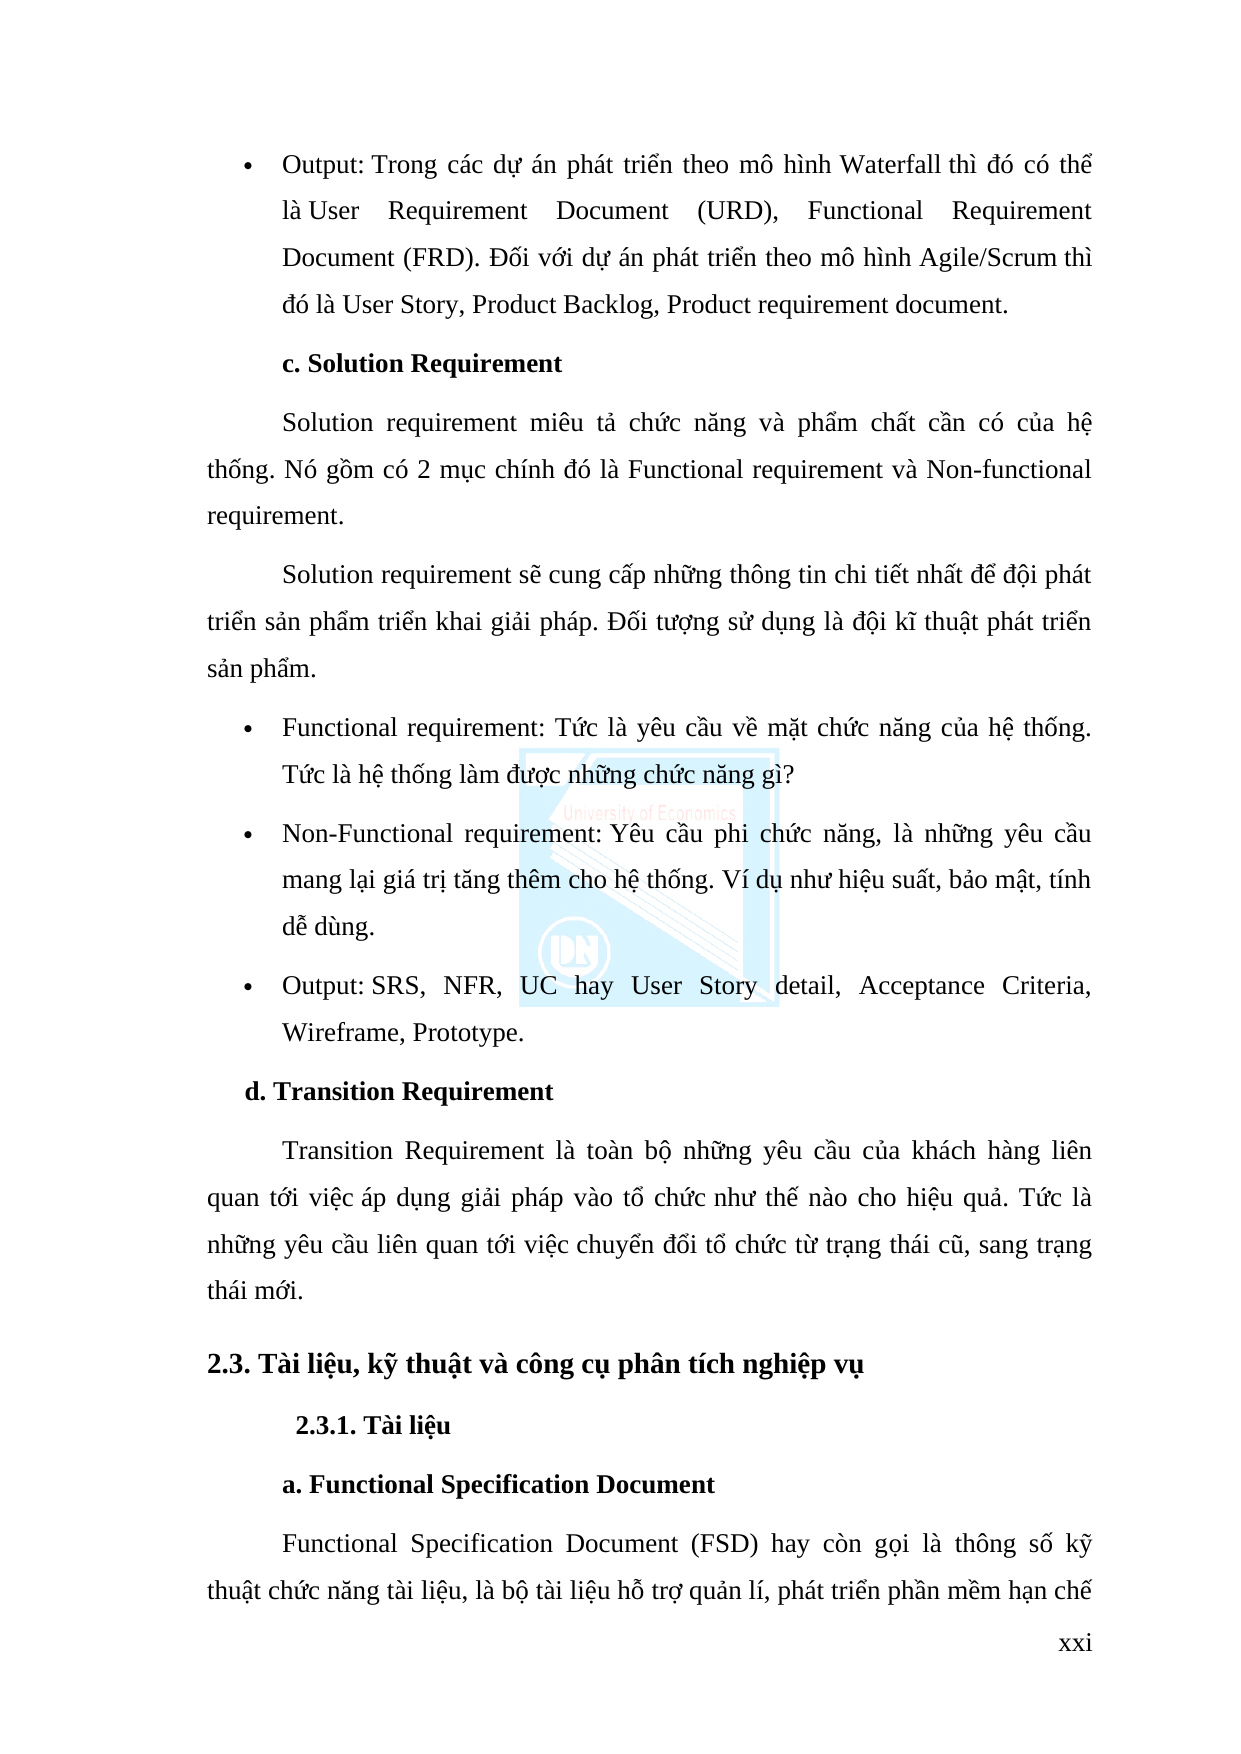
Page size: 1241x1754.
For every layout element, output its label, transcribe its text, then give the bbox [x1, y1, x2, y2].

list Functional requirement: Tức là yêu cầu về mặt chức năng của hệ thống. Tức là hệ thống làm được những chức năng gì? [244, 711, 1092, 789]
text c. Solution Requirement [244, 347, 1092, 378]
text Solution requirement sẽ cung cấp những thông tin chi tiết nhất để đội phát triển sản phẩm triển khai giải pháp. Đối tượng sử dụng là đội kĩ thuật phát triển sản phẩm. [207, 558, 1092, 683]
text a. Functional Specification Document [207, 1468, 1092, 1499]
list Output: SRS, NFR, UC hay User Story detail, Acceptance Criteria, Wireframe, Prototype. [244, 969, 1092, 1047]
text Solution requirement miêu tả chức năng và phẩm chất cần có của hệ thống. Nó gồm có 2 mục chính đó là Functional requirement và Non-functional requirement. [207, 406, 1092, 531]
text Transition Requirement là toàn bộ những yêu cầu của khách hàng liên quan tới việc áp dụng giải pháp vào tổ chức như thế nào cho hiệu quả. Tức là những yêu cầu liên quan tới việc chuyển đổi tổ chức từ trạng thái cũ, sang trạng thái mới. [207, 1134, 1092, 1306]
list Output: Trong các dự án phát triển theo mô hình Waterfall thì đó có thể là User Requirement Document (URD), Functional Requirement Document (FRD). Đối với dự án phát triển theo mô hình Agile/Scrum thì đó là User Story, Product Backlog, Product requirement document. [244, 148, 1092, 319]
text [207, 1527, 1092, 1605]
text d. Transition Requirement [207, 1075, 1092, 1106]
subtitle 2.3.1. Tài liệu [295, 1409, 1092, 1440]
list Non-Functional requirement: Yêu cầu phi chức năng, là những yêu cầu mang lại giá trị tăng thêm cho hệ thống. Ví dụ như hiệu suất, bảo mật, tính dễ dùng. [244, 817, 1092, 941]
subtitle 2.3. Tài liệu, kỹ thuật và công cụ phân tích nghiệp vụ [207, 1346, 1092, 1379]
